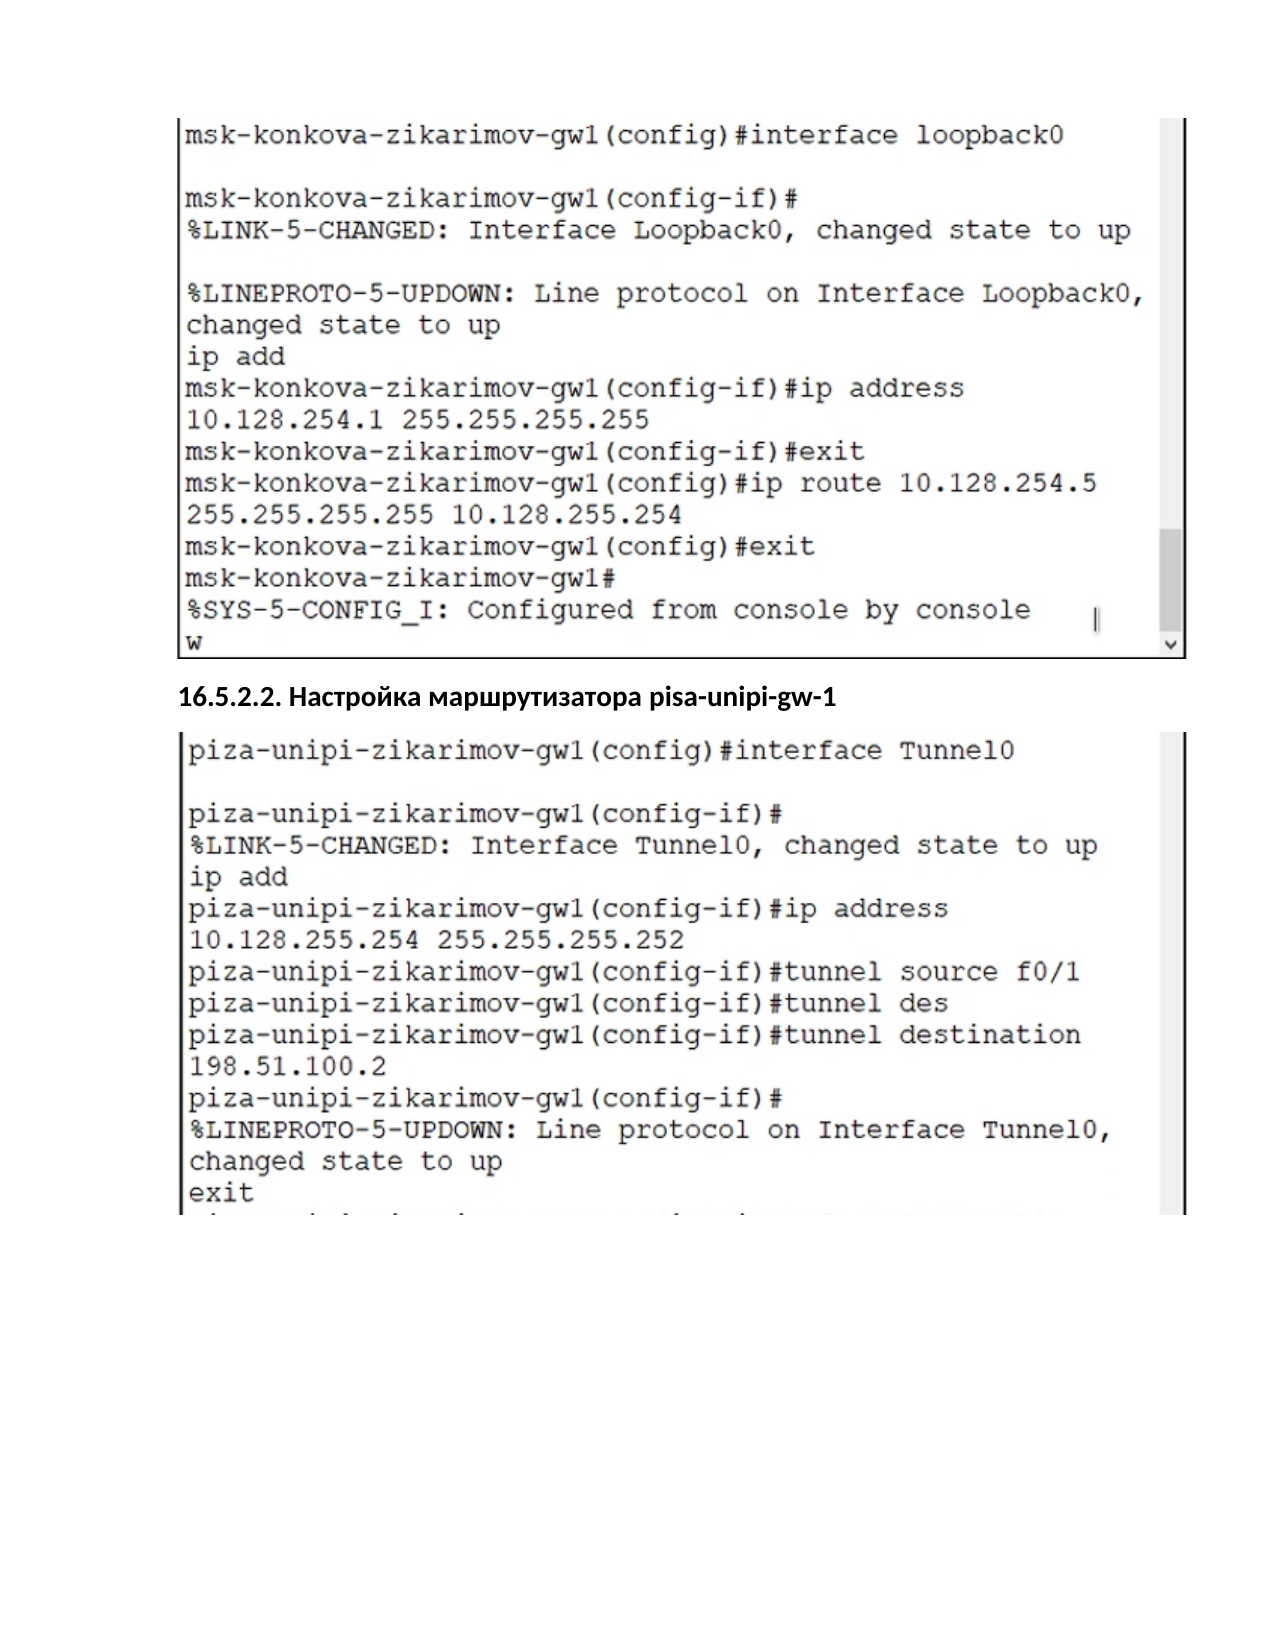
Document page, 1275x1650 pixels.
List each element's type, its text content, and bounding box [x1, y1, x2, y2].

text 16.5.2.2. Настройка маршрутизатора pisa-unipi-gw-1 [177, 678, 1186, 713]
picture [177, 732, 1187, 1215]
picture [177, 118, 1187, 659]
